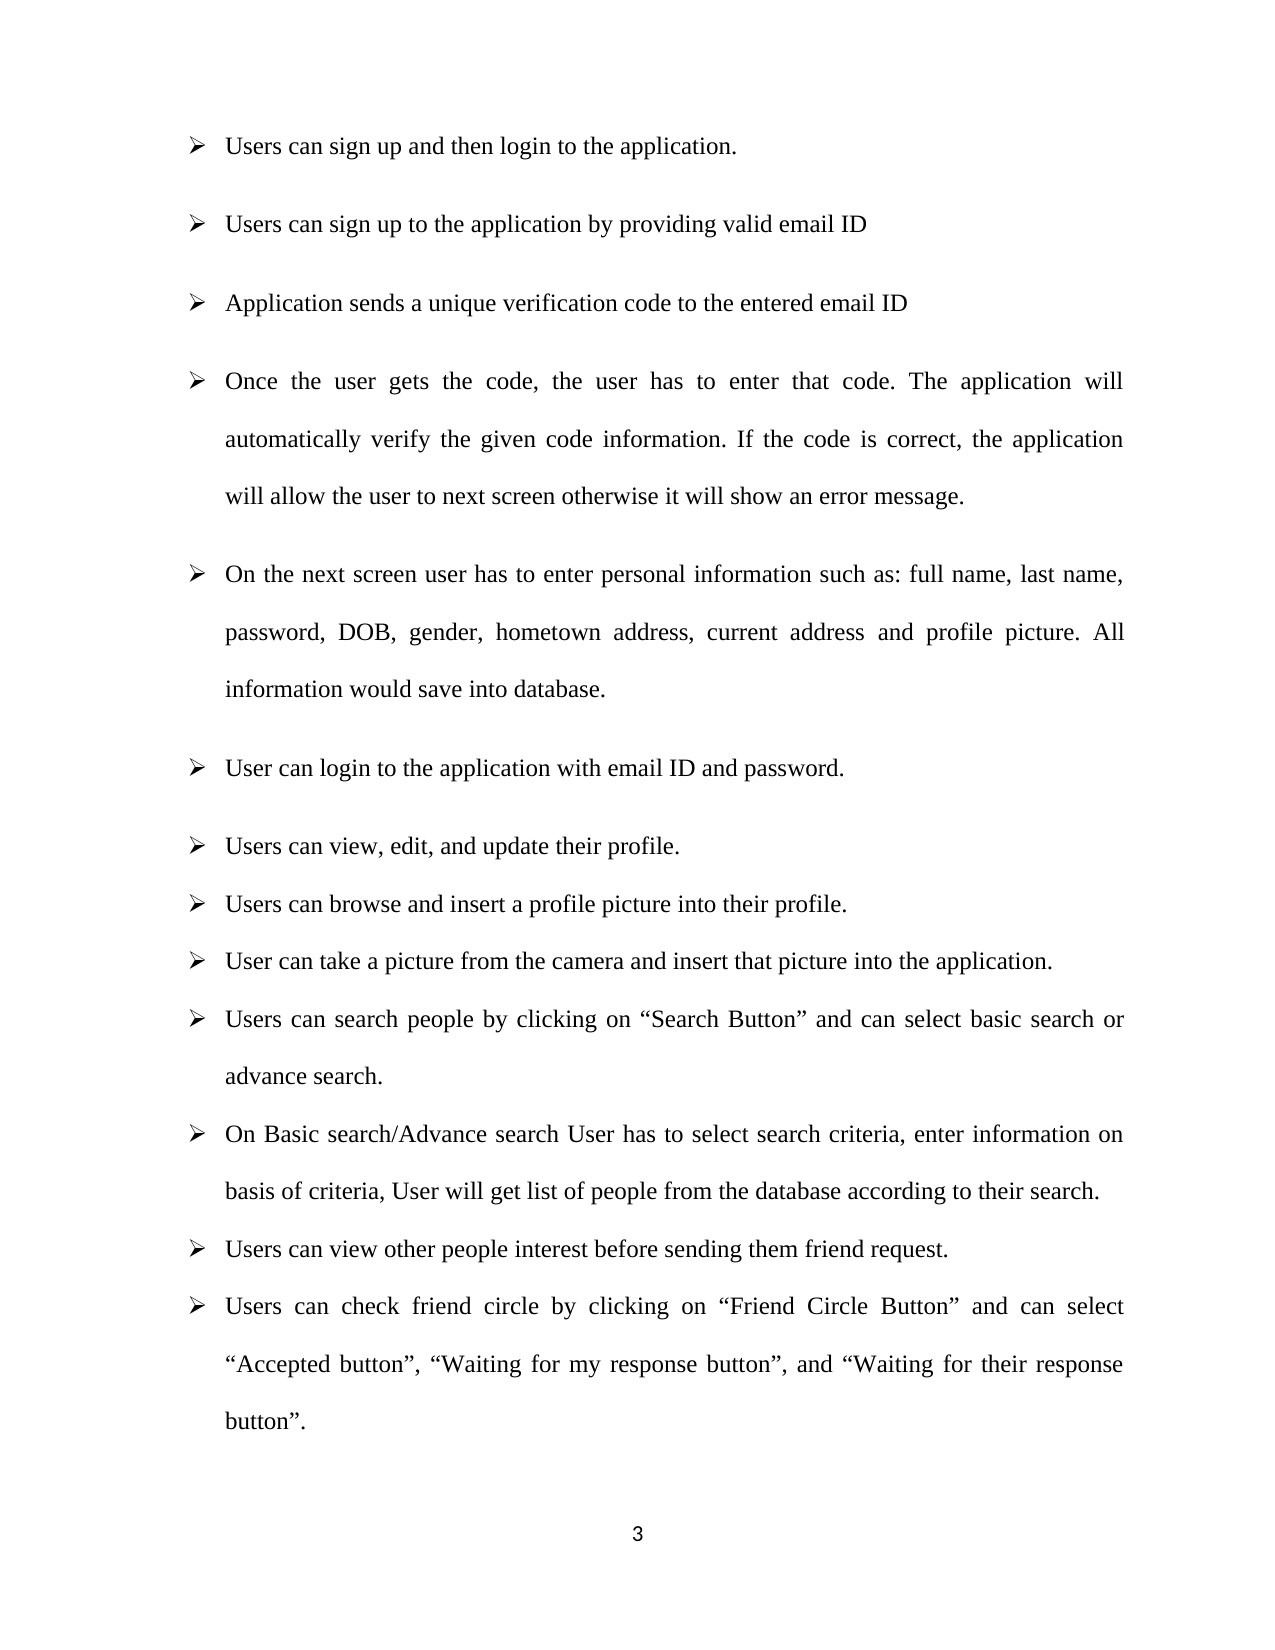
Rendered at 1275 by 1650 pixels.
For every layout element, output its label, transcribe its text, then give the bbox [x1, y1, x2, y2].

list User can take a picture from the camera and insert that picture into the application. [187, 946, 1125, 975]
list Users can view, edit, and update their profile. [187, 831, 1125, 860]
list Application sends a unique verification code to the entered email ID [187, 288, 1125, 317]
list Users can view other people interest before sending them friend request. [187, 1234, 1125, 1262]
list On Basic search/Advance search User has to select search criteria, enter information on basis of criteria, User will get list of people from the database according to their search. [187, 1119, 1125, 1205]
list Users can sign up and then login to the application. [187, 131, 1125, 160]
list On the next screen user has to enter personal information such as: full name, last name, password, DOB, gender, hometown address, current address and profile picture. All information would save into database. [187, 559, 1125, 703]
list Users can browse and insert a profile picture into their profile. [187, 889, 1125, 917]
list User can login to the application with email ID and password. [187, 753, 1125, 782]
list Users can search people by clicking on “Search Button” and can select basic search or advance search. [187, 1004, 1125, 1090]
list Users can check friend circle by clicking on “Friend Circle Button” and can select “Accepted button”, “Waiting for my response button”, and “Waiting for their response button”. [187, 1291, 1125, 1435]
list Users can sign up to the application by providing valid email ID [187, 209, 1125, 238]
list Once the user gets the code, the user has to enter that code. The application will automatically verify the given code information. If the code is correct, the application will allow the user to next screen otherwise it will show an error message. [187, 366, 1125, 510]
